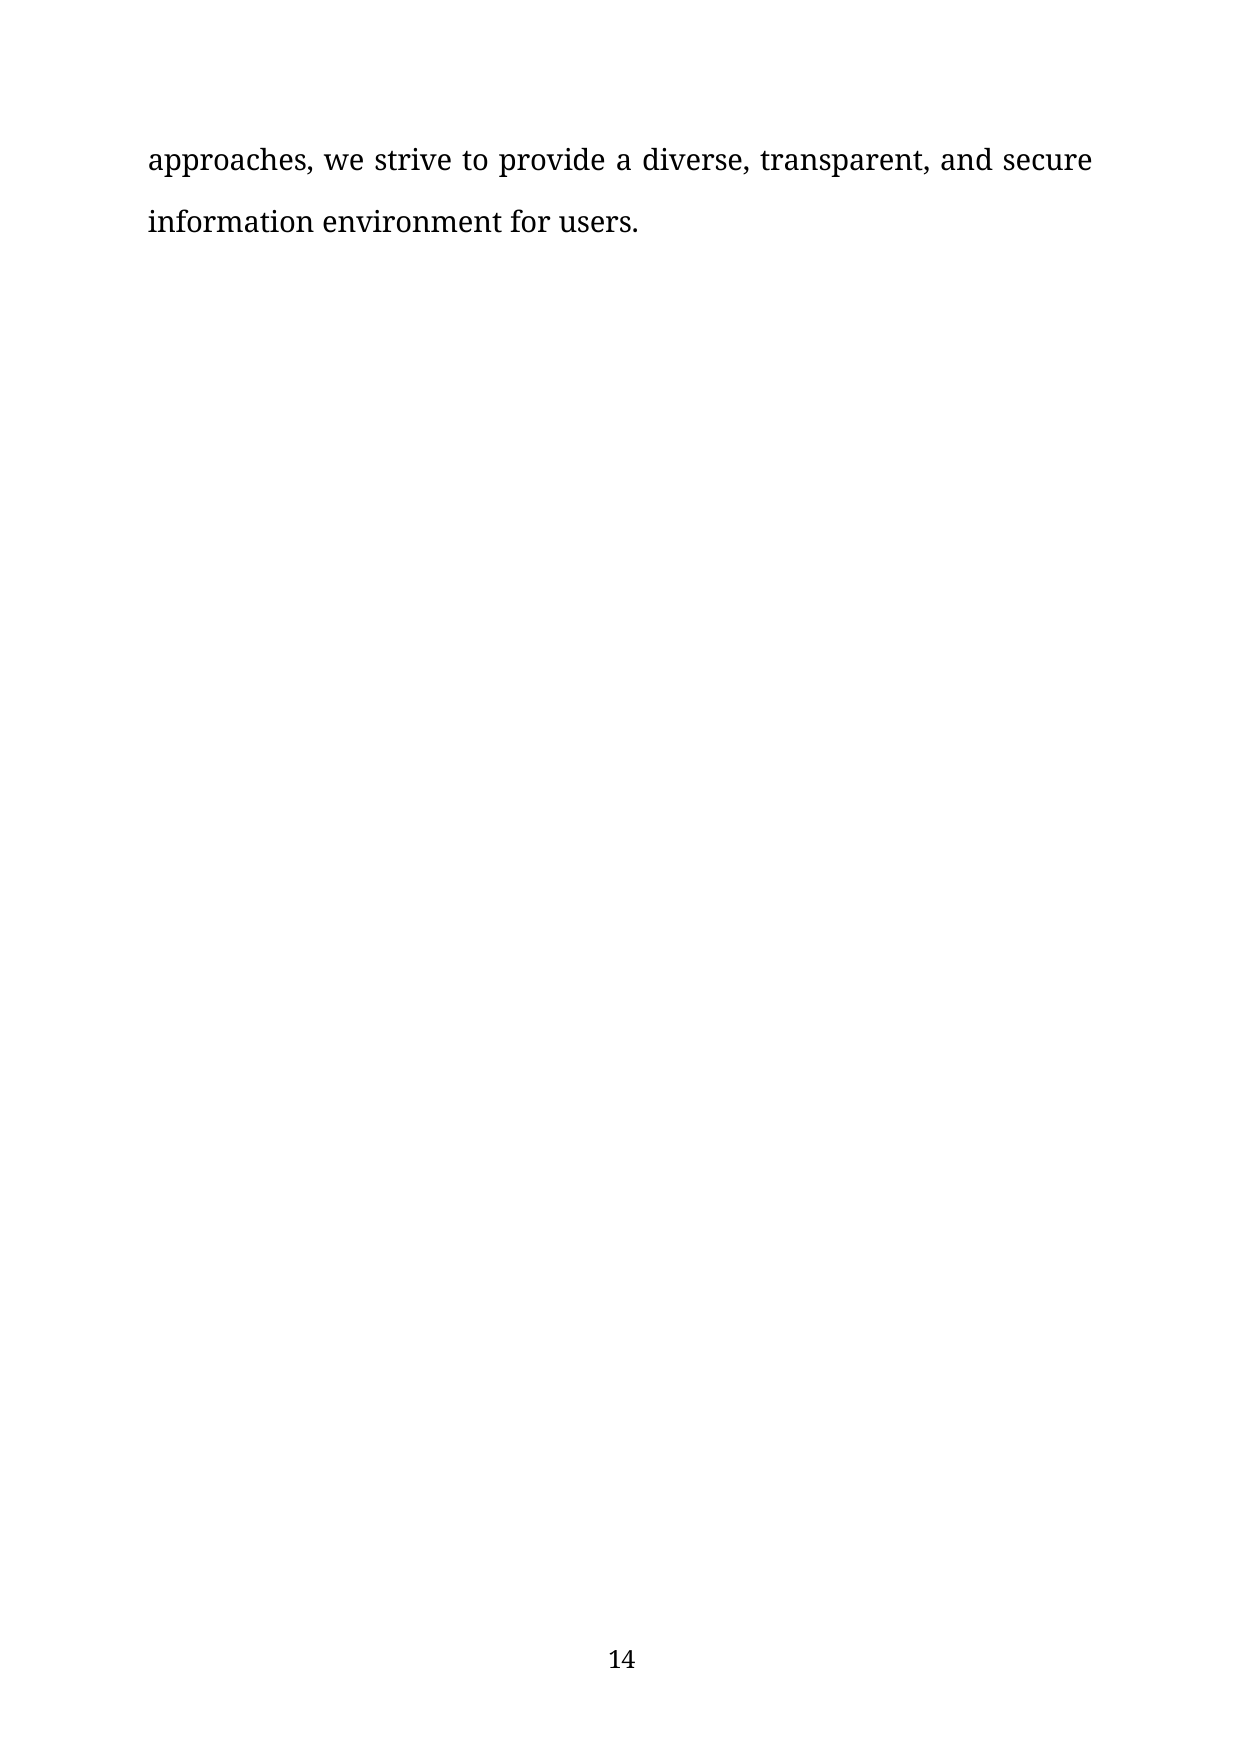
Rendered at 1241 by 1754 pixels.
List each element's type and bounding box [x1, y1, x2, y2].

text [148, 139, 1093, 241]
